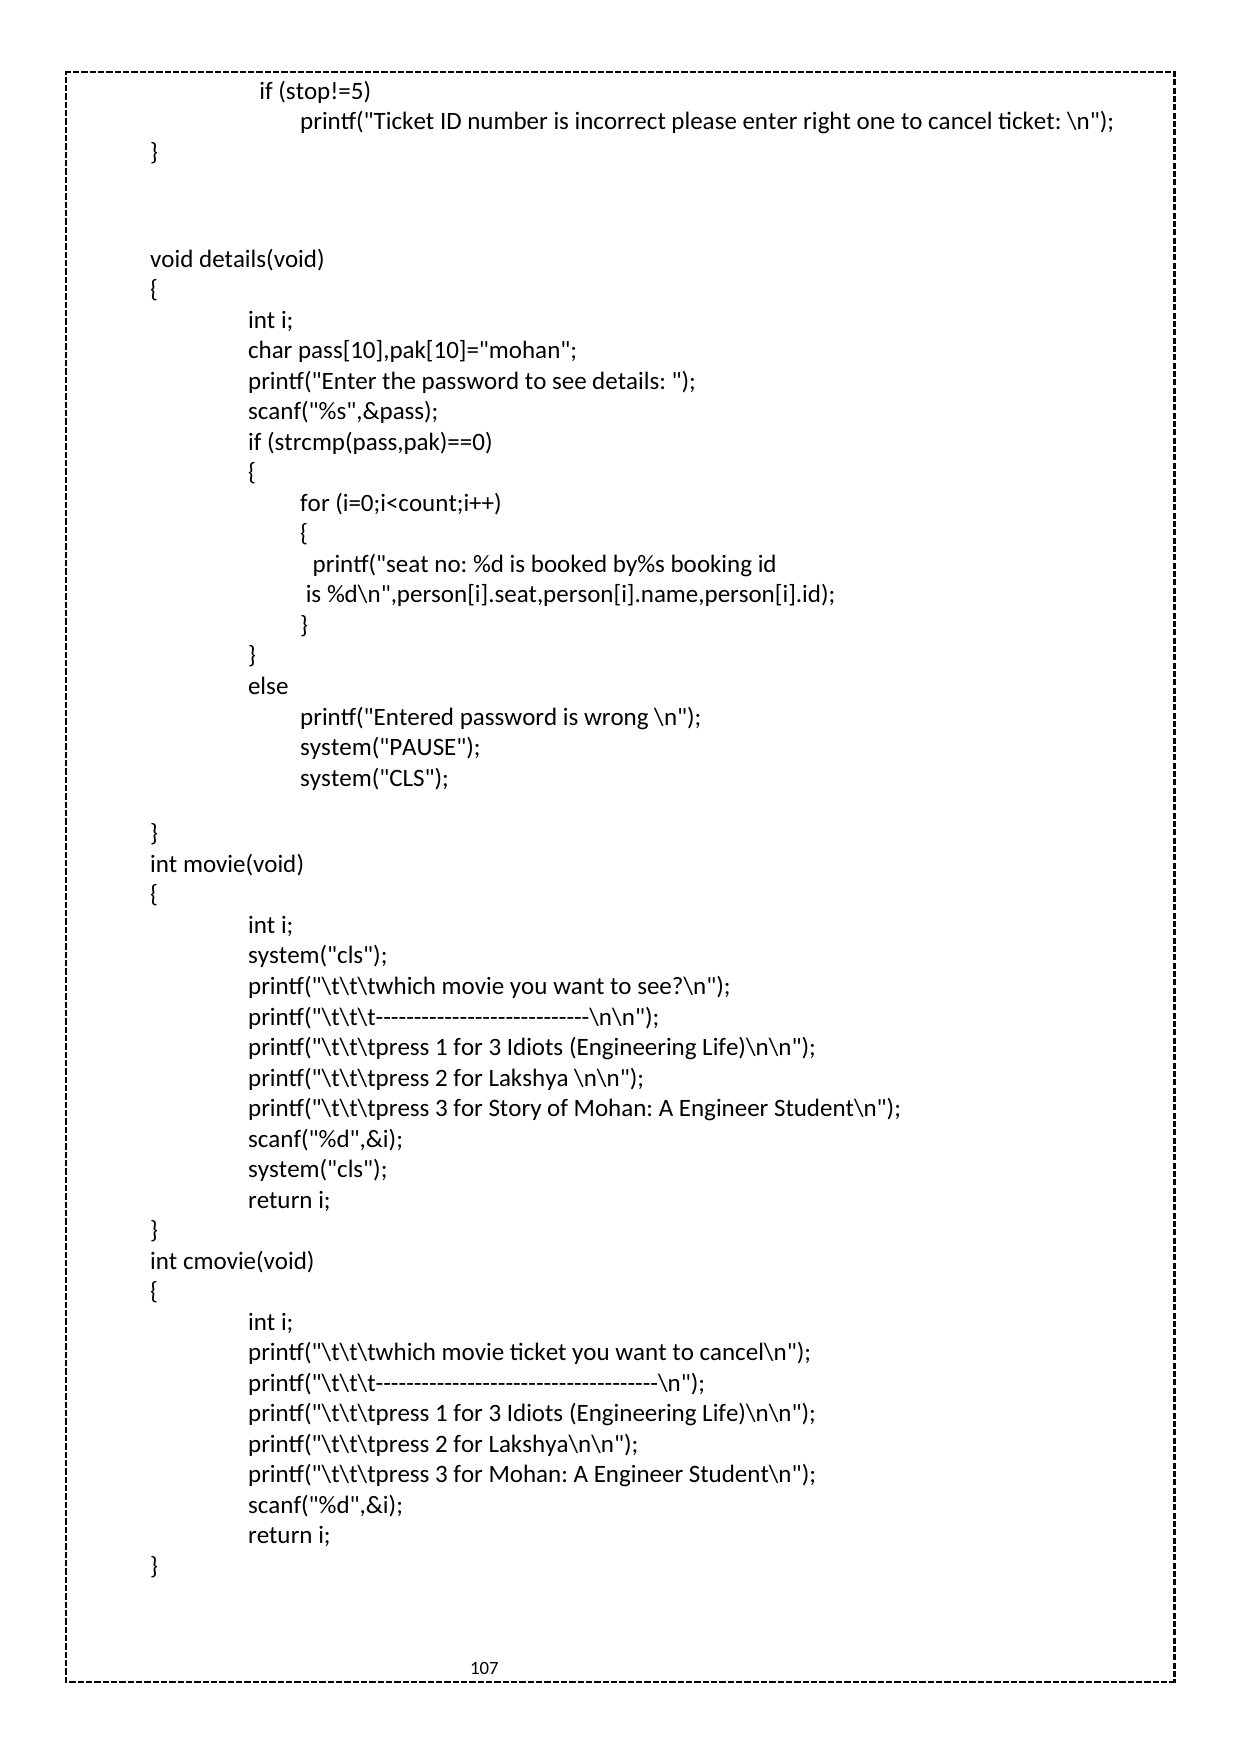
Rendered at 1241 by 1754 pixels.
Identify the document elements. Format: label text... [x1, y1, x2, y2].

text scanf("%d",&i); [150, 1123, 1165, 1153]
text system("CLS"); [150, 762, 1165, 792]
text int cmovie(void) [150, 1245, 1165, 1275]
text if (stop!=5) [150, 75, 1165, 106]
text return i; [150, 1184, 1165, 1214]
text for (i=0;i<count;i++) [150, 487, 1165, 517]
text { [150, 879, 1165, 909]
text printf("Entered password is wrong \n"); [150, 701, 1165, 731]
text return i; [150, 1519, 1165, 1550]
text system("cls"); [150, 940, 1165, 970]
text printf("\t\t\tpress 1 for 3 Idiots (Engineering Life)\n\n"); [150, 1031, 1165, 1062]
text printf("\t\t\tpress 3 for Story of Mohan: A Engineer Student\n"); [150, 1092, 1165, 1123]
text } [150, 136, 1165, 167]
text printf("\t\t\t-------------------------------------\n"); [150, 1367, 1165, 1397]
text { [150, 1275, 1165, 1306]
text int i; [150, 909, 1165, 940]
text } [150, 818, 1165, 848]
text int i; [150, 1306, 1165, 1336]
text } [150, 639, 1165, 670]
text printf("\t\t\twhich movie ticket you want to cancel\n"); [150, 1336, 1165, 1367]
text } [150, 1214, 1165, 1245]
text printf("seat no: %d is booked by%s booking id [150, 548, 1165, 578]
text is %d\n",person[i].seat,person[i].name,person[i].id); [75, 578, 1165, 609]
text system("cls"); [150, 1153, 1165, 1184]
text } [150, 1550, 1165, 1581]
text if (strcmp(pass,pak)==0) [150, 426, 1165, 456]
text printf("\t\t\tpress 2 for Lakshya\n\n"); [150, 1428, 1165, 1458]
text scanf("%s",&pass); [150, 395, 1165, 426]
text system("PAUSE"); [150, 731, 1165, 762]
text printf("\t\t\tpress 2 for Lakshya \n\n"); [150, 1062, 1165, 1092]
text printf("Ticket ID number is incorrect please enter right one to cancel ticket: \n"); [150, 106, 1165, 136]
text { [150, 456, 1165, 487]
text printf("Enter the password to see details: "); [150, 365, 1165, 395]
text printf("\t\t\t----------------------------\n\n"); [150, 1001, 1165, 1031]
text char pass[10],pak[10]="mohan"; [150, 334, 1165, 365]
text { [150, 273, 1165, 304]
text { [150, 517, 1165, 548]
text else [150, 670, 1165, 701]
text scanf("%d",&i); [150, 1489, 1165, 1519]
text void details(void) [150, 243, 1165, 273]
text int i; [150, 304, 1165, 334]
text printf("\t\t\tpress 3 for Mohan: A Engineer Student\n"); [150, 1458, 1165, 1489]
text printf("\t\t\twhich movie you want to see?\n"); [150, 970, 1165, 1001]
text printf("\t\t\tpress 1 for 3 Idiots (Engineering Life)\n\n"); [150, 1397, 1165, 1428]
text int movie(void) [150, 848, 1165, 879]
text } [150, 609, 1165, 639]
